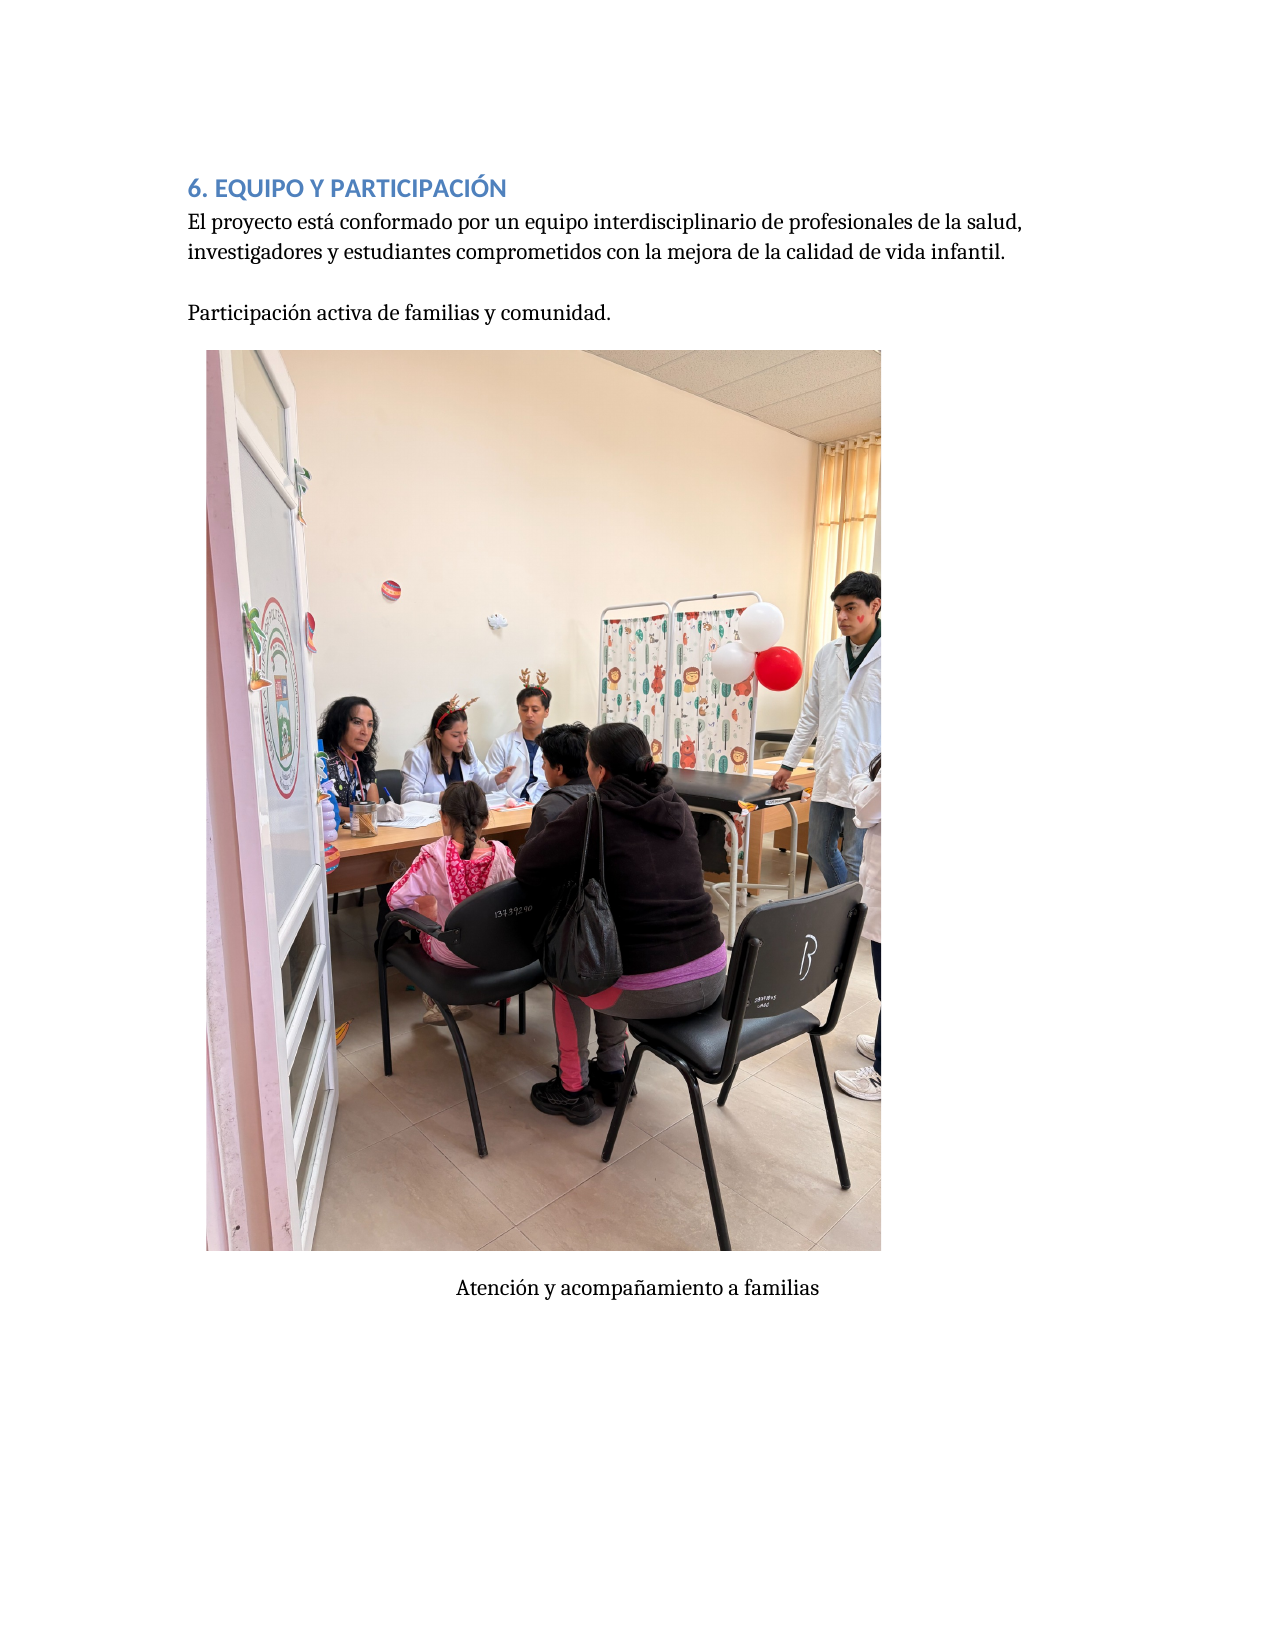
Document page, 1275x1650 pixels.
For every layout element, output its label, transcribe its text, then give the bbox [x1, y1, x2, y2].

text El proyecto está conformado por un equipo interdisciplinario de profesionales de la salud, investigadores y estudiantes comprometidos con la mejora de la calidad de vida infantil. Participación activa de familias y comunidad. [187, 209, 1087, 326]
picture [206, 350, 882, 1251]
subtitle 6. EQUIPO Y PARTICIPACIÓN [187, 171, 1087, 204]
text Atención y acompañamiento a familias [187, 1275, 1087, 1301]
